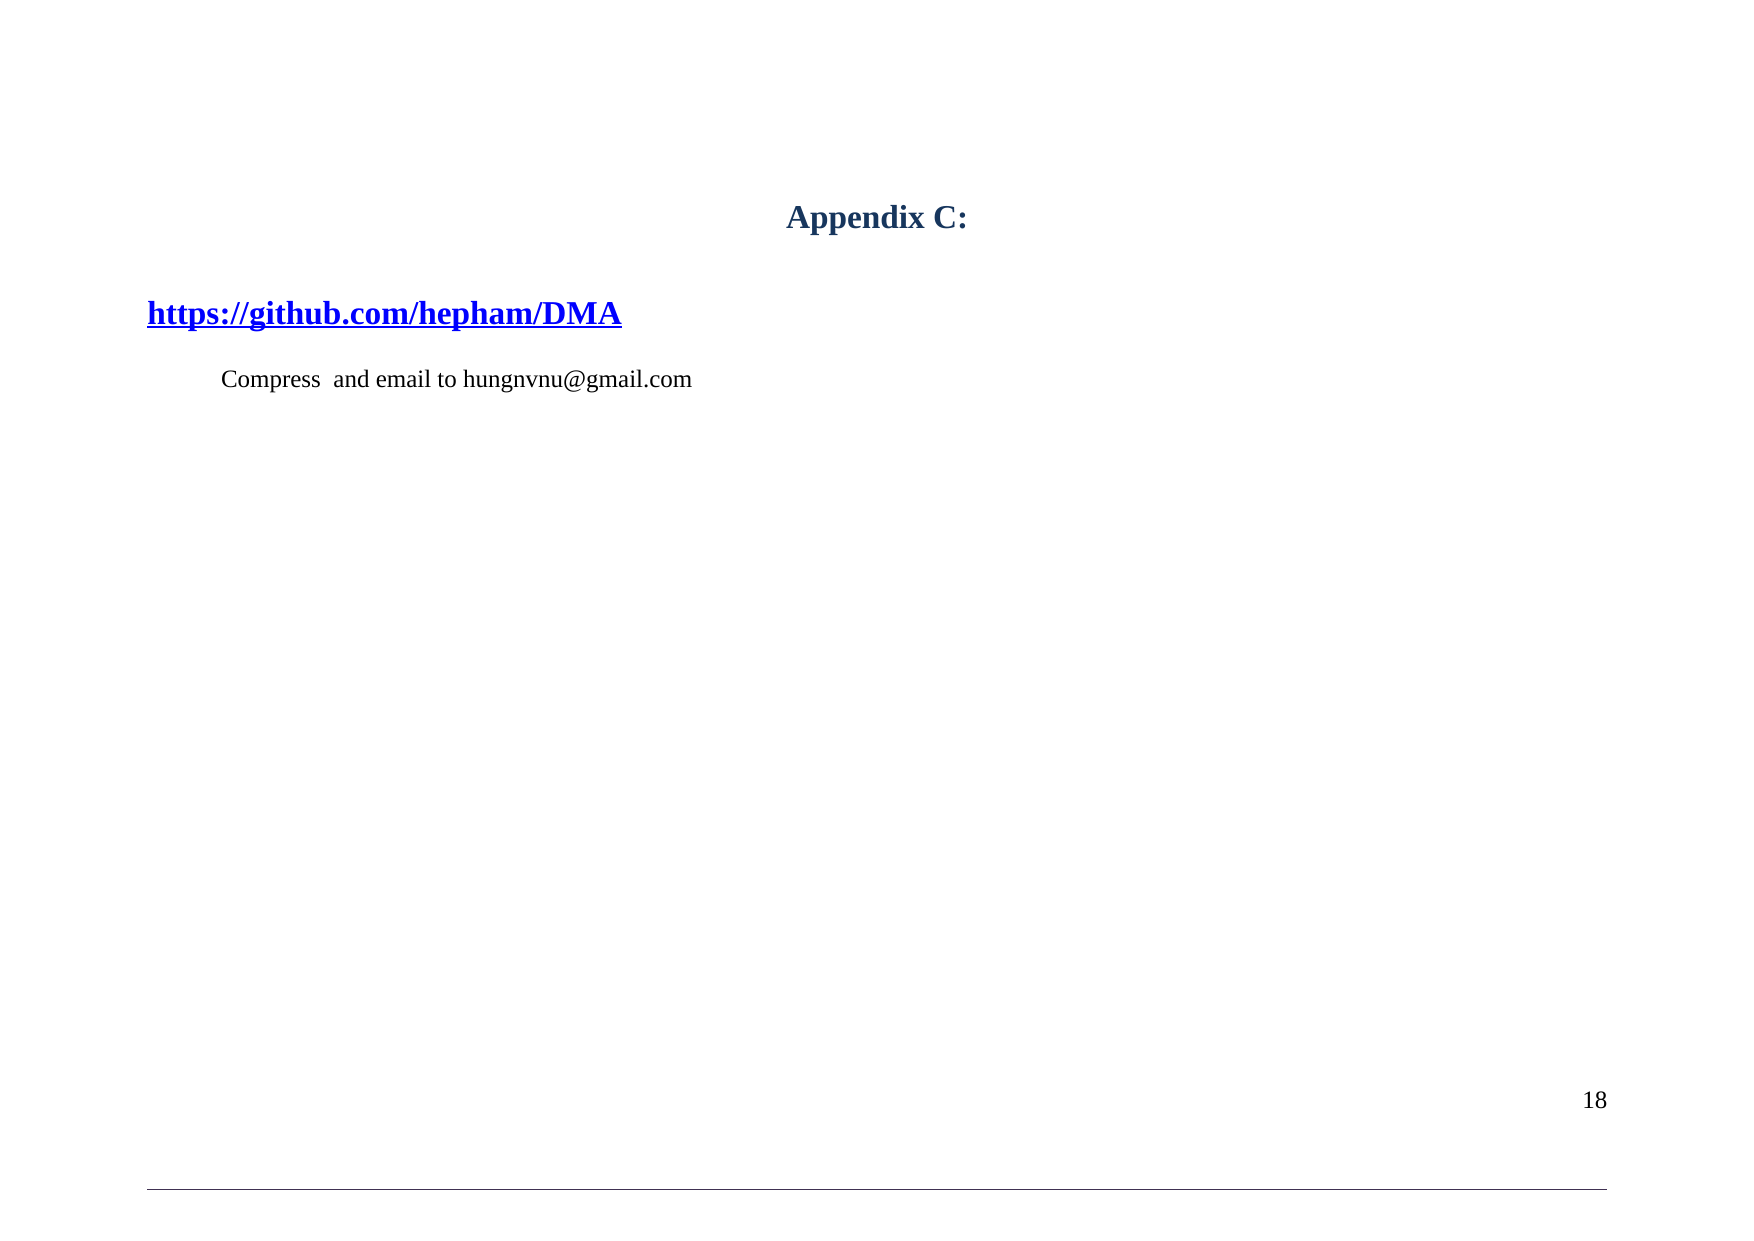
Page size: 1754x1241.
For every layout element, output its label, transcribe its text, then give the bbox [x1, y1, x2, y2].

title https://github.com/hepham/DMA [147, 293, 1607, 331]
text Compress and email to hungnvnu@gmail.com [147, 364, 1607, 393]
title Appendix C: [147, 197, 1607, 235]
